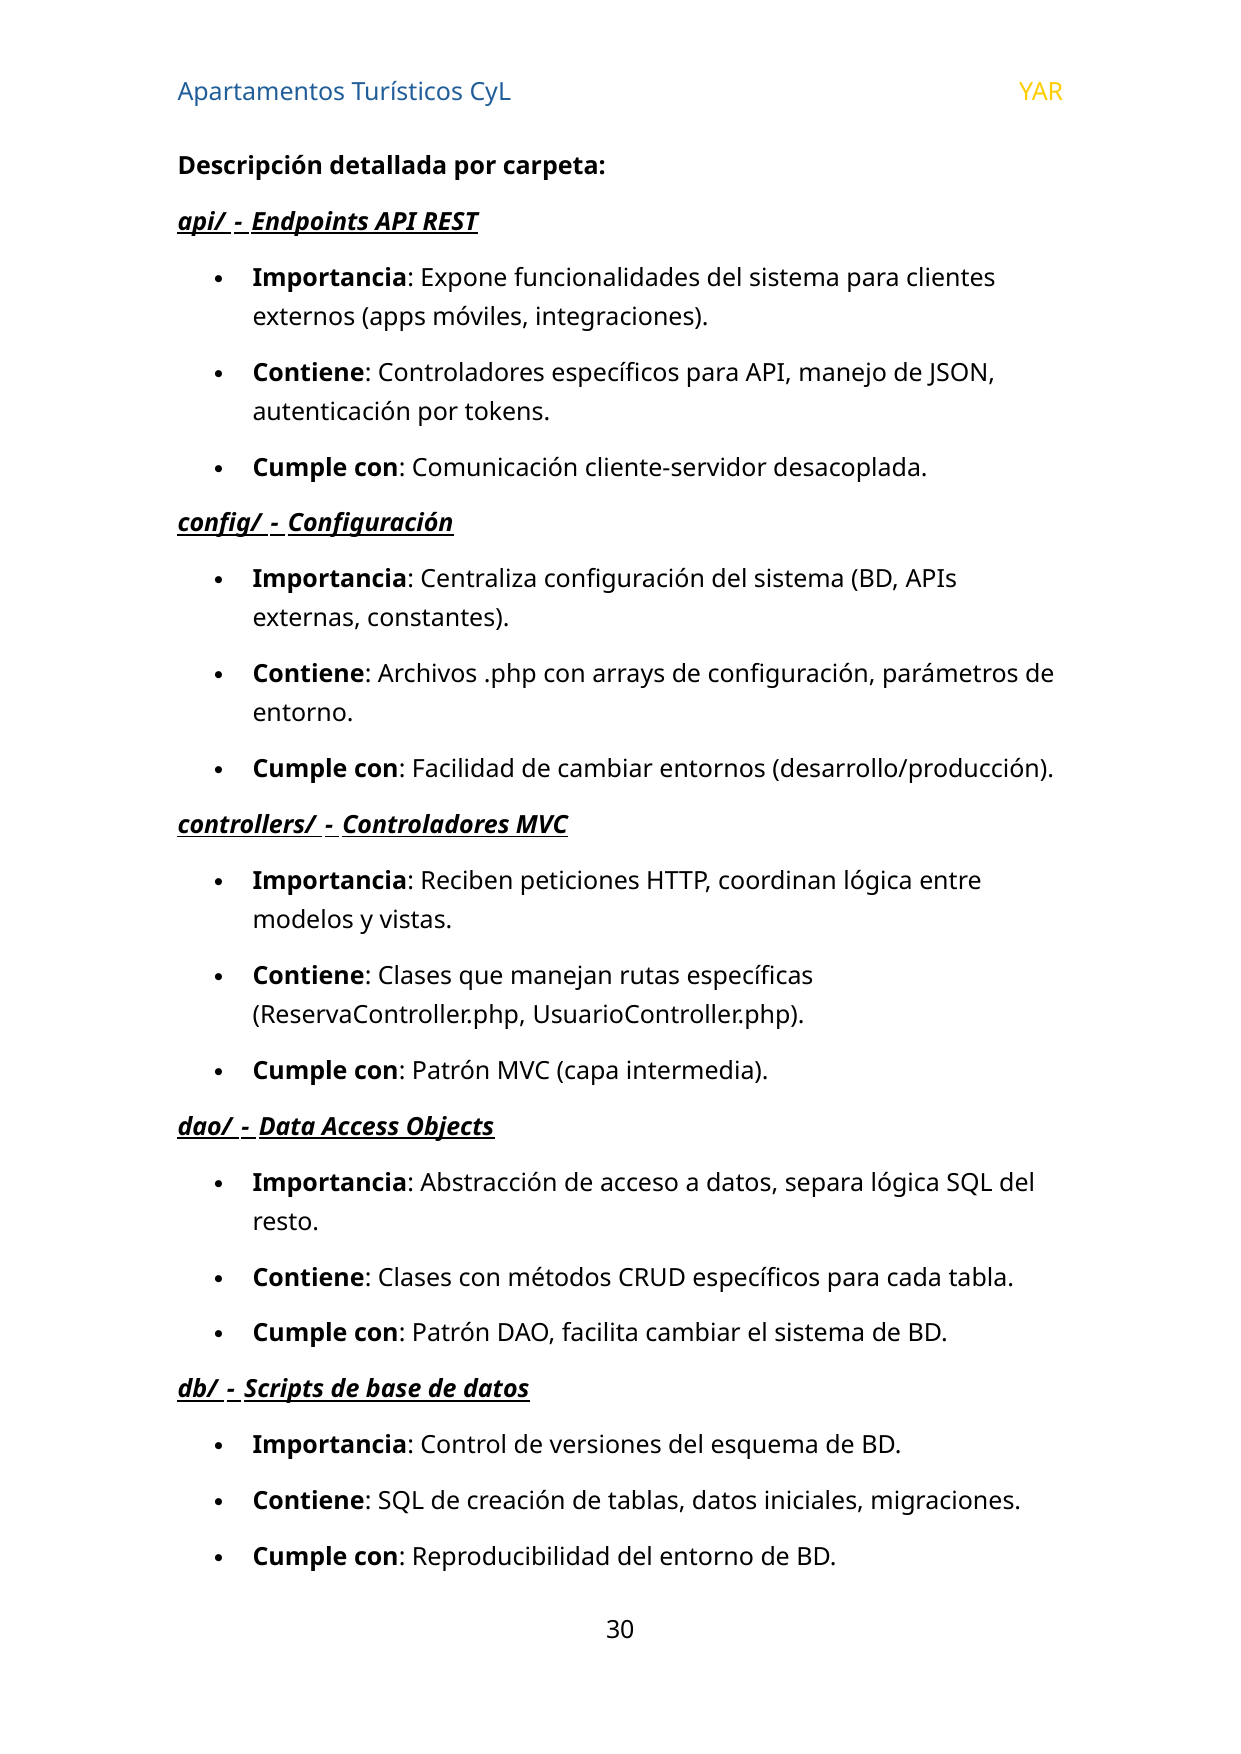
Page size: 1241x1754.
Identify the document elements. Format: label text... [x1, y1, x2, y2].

text controllers/ - Controladores MVC [177, 807, 1063, 841]
list Cumple con: Comunicación cliente-servidor desacoplada. [215, 449, 1063, 483]
list Importancia: Centraliza configuración del sistema (BD, APIs externas, constantes). [215, 561, 1063, 634]
list Contiene: SQL de creación de tablas, datos iniciales, migraciones. [215, 1483, 1063, 1517]
list Contiene: Archivos .php con arrays de configuración, parámetros de entorno. [215, 656, 1063, 729]
list Importancia: Abstracción de acceso a datos, separa lógica SQL del resto. [215, 1164, 1063, 1237]
list Cumple con: Patrón DAO, facilita cambiar el sistema de BD. [215, 1315, 1063, 1349]
list Cumple con: Facilidad de cambiar entornos (desarrollo/producción). [215, 751, 1063, 785]
list Contiene: Clases con métodos CRUD específicos para cada tabla. [215, 1259, 1063, 1293]
list Cumple con: Patrón MVC (capa intermedia). [215, 1053, 1063, 1087]
text config/ - Configuración [177, 505, 1063, 539]
list Cumple con: Reproducibilidad del entorno de BD. [215, 1538, 1063, 1572]
list Importancia: Reciben peticiones HTTP, coordinan lógica entre modelos y vistas. [215, 863, 1063, 936]
list Importancia: Control de versiones del esquema de BD. [215, 1427, 1063, 1461]
text db/ - Scripts de base de datos [177, 1371, 1063, 1405]
text api/ - Endpoints API REST [177, 203, 1063, 237]
text dao/ - Data Access Objects [177, 1108, 1063, 1142]
list Contiene: Controladores específicos para API, manejo de JSON, autenticación por tokens. [215, 354, 1063, 427]
list Contiene: Clases que manejan rutas específicas (ReservaController.php, UsuarioController.php). [215, 958, 1063, 1031]
text Descripción detallada por carpeta: [177, 148, 1063, 182]
list Importancia: Expone funcionalidades del sistema para clientes externos (apps móviles, integraciones). [215, 259, 1063, 332]
